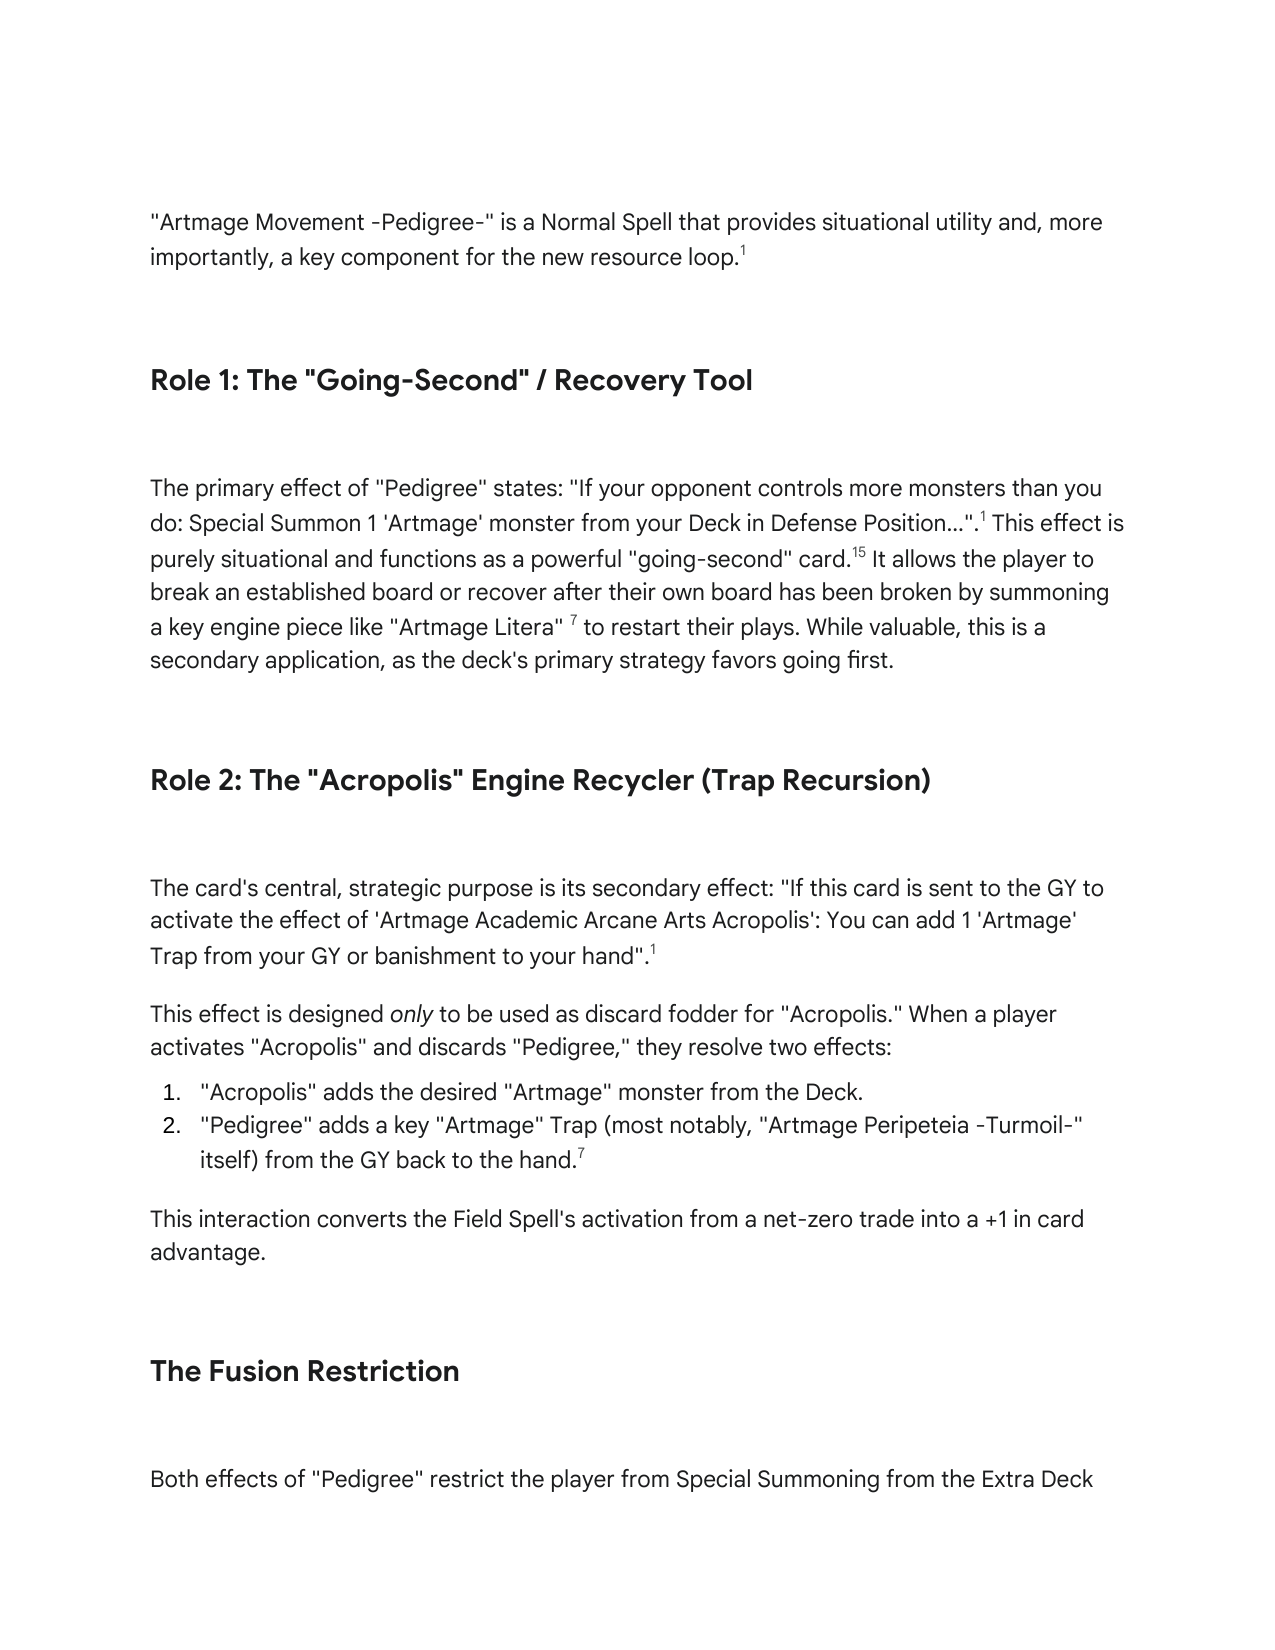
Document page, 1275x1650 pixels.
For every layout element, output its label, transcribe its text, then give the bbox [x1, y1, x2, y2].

text "Artmage Movement -Pedigree-" is a Normal Spell that provides situational utility and, more importantly, a key component for the new resource loop.1 [150, 208, 1125, 272]
subtitle Role 1: The "Going-Second" / Recovery Tool [150, 362, 1125, 399]
subtitle The Fusion Restriction [150, 1353, 1125, 1390]
list "Pedigree" adds a key "Artmage" Trap (most notably, "Artmage Peripeteia -Turmoil-" itself) from the GY back to the hand.7 [162, 1111, 1125, 1176]
text The primary effect of "Pedigree" states: "If your opponent controls more monsters than you do: Special Summon 1 'Artmage' monster from your Deck in Defense Position...".1 This effect is purely situational and functions as a powerful "going-second" card.15 It allows the player to break an established board or recover after their own board has been broken by summoning a key engine piece like "Artmage Litera" 7 to restart their plays. While valuable, this is a secondary application, as the deck's primary strategy favors going first. [150, 474, 1125, 676]
text This effect is designed only to be used as discard fodder for "Acropolis." When a player activates "Acropolis" and discards "Pedigree," they resolve two effects: [150, 1001, 1125, 1062]
list "Acropolis" adds the desired "Artmage" monster from the Deck. [162, 1078, 1125, 1107]
text This interaction converts the Field Spell's activation from a net-zero trade into a +1 in card advantage. [150, 1205, 1125, 1267]
text The card's central, strategic purpose is its secondary effect: "If this card is sent to the GY to activate the effect of 'Artmage Academic Arcane Arts Acropolis': You can add 1 'Artmage' Trap from your GY or banishment to your hand".1 [150, 874, 1125, 971]
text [150, 1465, 1125, 1494]
subtitle Role 2: The "Acropolis" Engine Recycler (Trap Recursion) [150, 762, 1125, 799]
